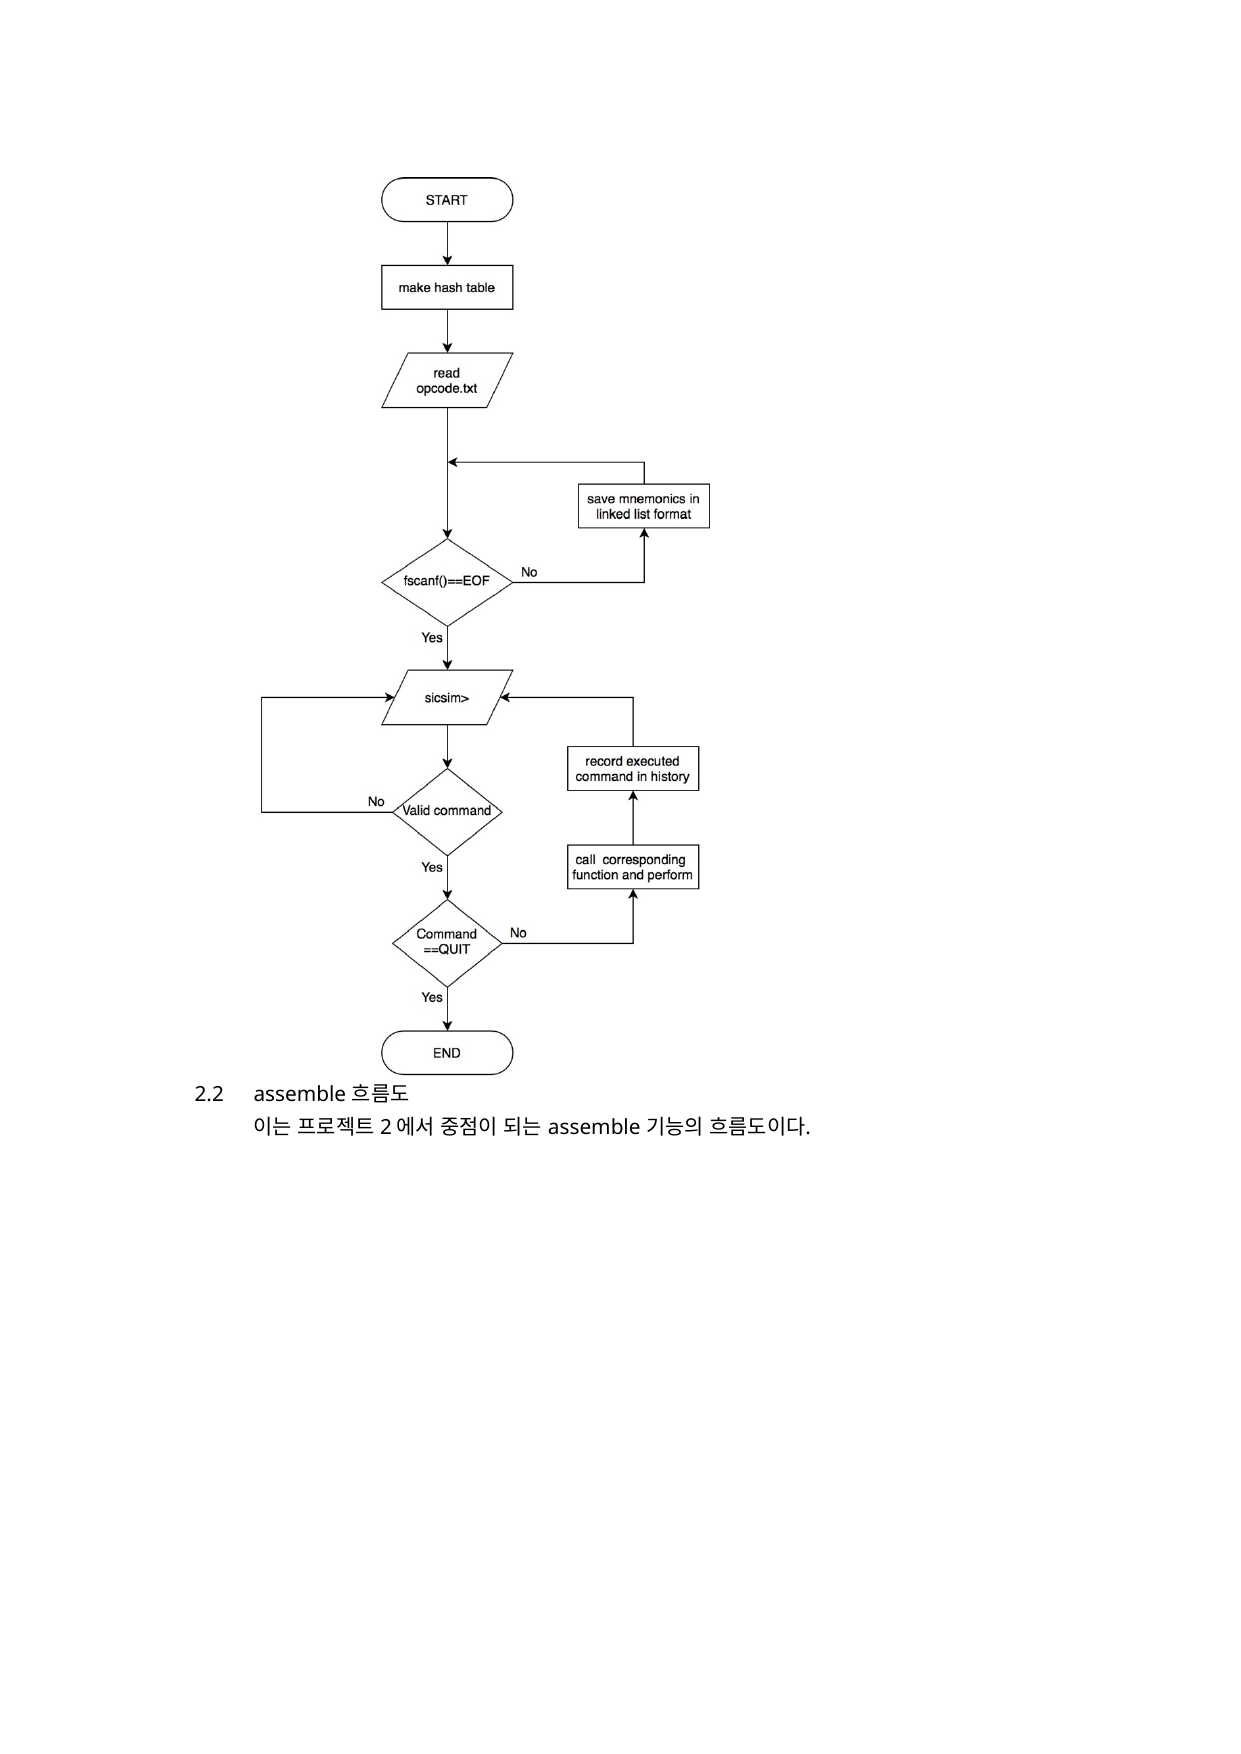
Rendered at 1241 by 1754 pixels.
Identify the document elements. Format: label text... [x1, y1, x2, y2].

list 이는 프로젝트 2에서 중점이 되는 assemble 기능의 흐름도이다. [253, 1110, 1090, 1140]
picture [253, 177, 710, 1076]
list assemble 흐름도 [194, 1077, 1090, 1108]
